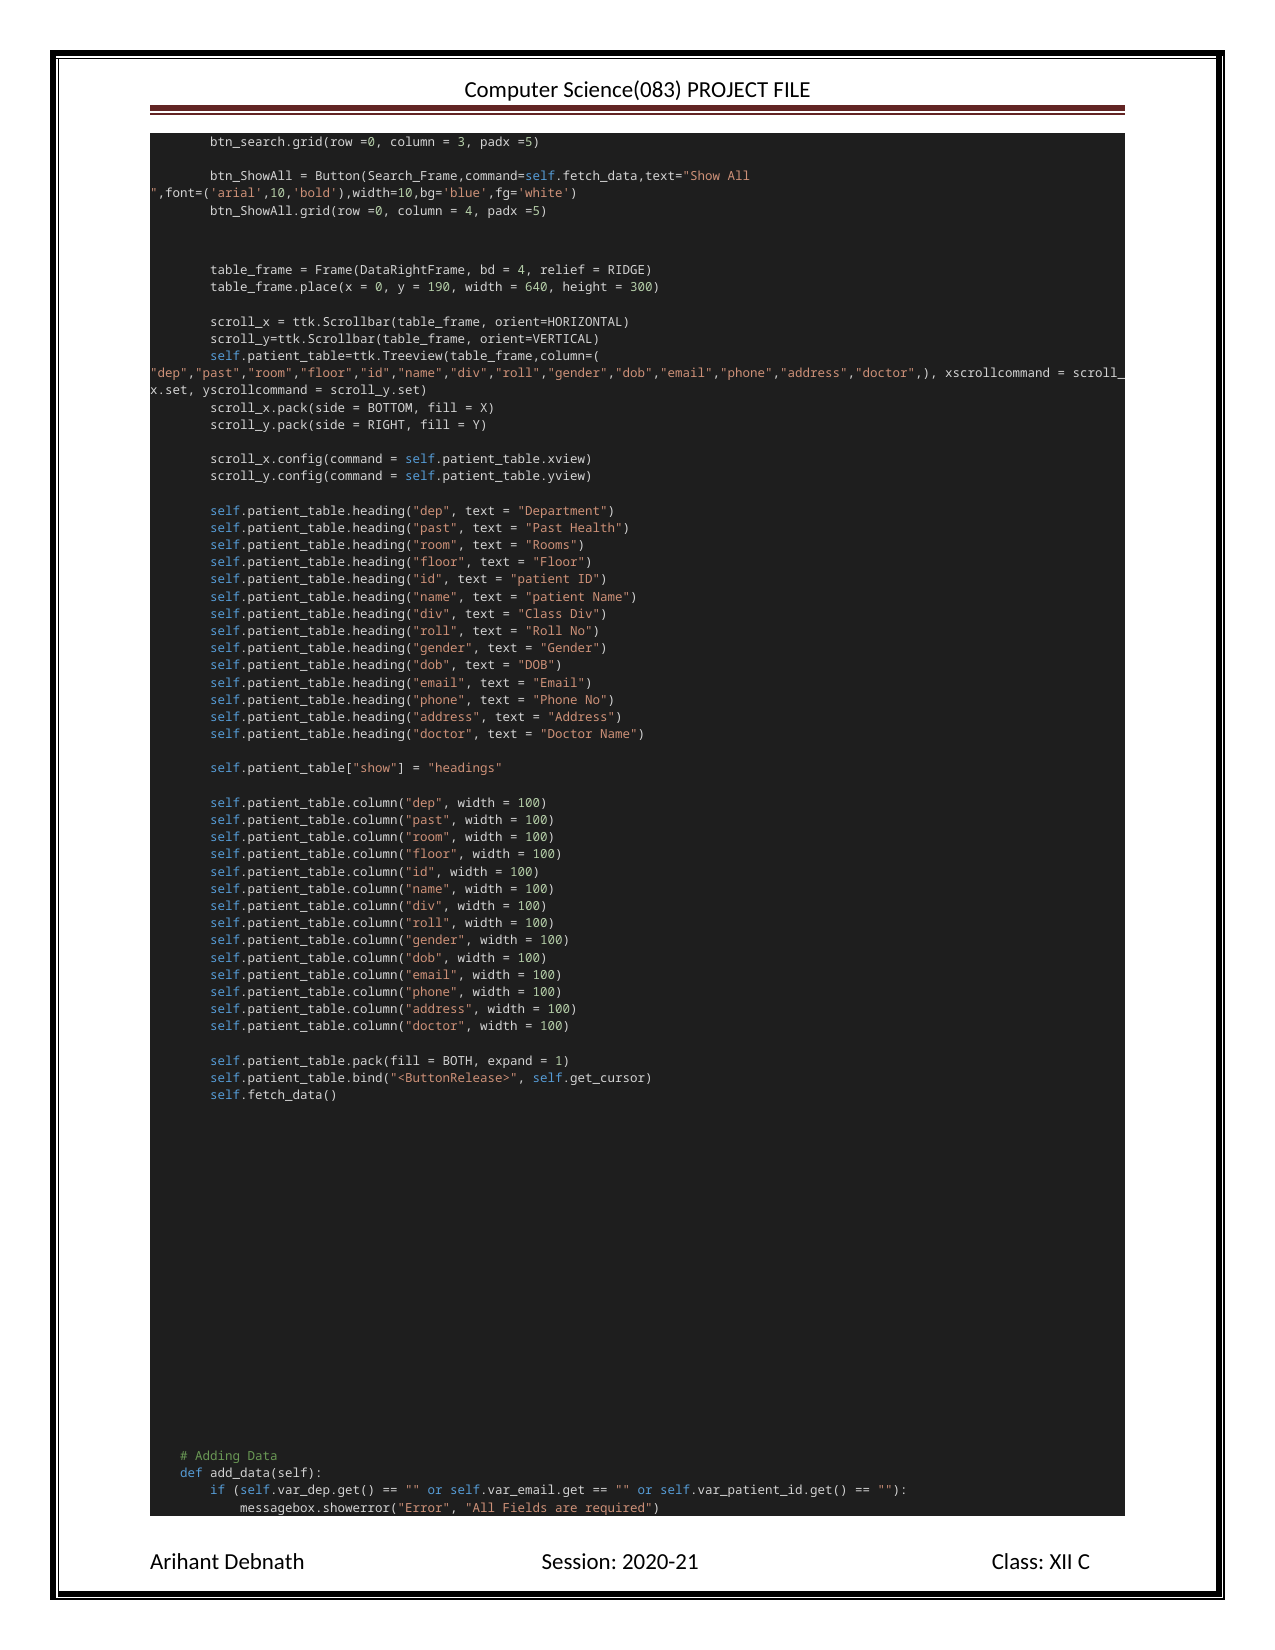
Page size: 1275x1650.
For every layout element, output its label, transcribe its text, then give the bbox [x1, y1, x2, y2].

text "dep","past","room","floor","id","name","div","roll","gender","dob","email","phone","address","doctor",), xscrollcommand = scroll_x.set, yscrollcommand = scroll_y.set) [150, 364, 1125, 398]
text # Adding Data [150, 1447, 1125, 1464]
text self.patient_table.column("address", width = 100) [150, 1000, 1125, 1017]
text messagebox.showerror("Error", "All Fields are required") [150, 1498, 1125, 1516]
text self.patient_table.heading("floor", text = "Floor") [150, 553, 1125, 570]
text scroll_y.config(command = self.patient_table.yview) [150, 467, 1125, 484]
text self.patient_table.column("past", width = 100) [150, 811, 1125, 828]
text self.patient_table.column("phone", width = 100) [150, 983, 1125, 1000]
text table_frame = Frame(DataRightFrame, bd = 4, relief = RIDGE) [150, 261, 1125, 278]
text scroll_x.config(command = self.patient_table.xview) [150, 450, 1125, 467]
text self.patient_table["show"] = "headings" [150, 759, 1125, 777]
text self.patient_table.column("dep", width = 100) [150, 794, 1125, 811]
text self.patient_table.heading("gender", text = "Gender") [150, 639, 1125, 656]
text scroll_x = ttk.Scrollbar(table_frame, orient=HORIZONTAL) [150, 313, 1125, 330]
text self.patient_table.heading("doctor", text = "Doctor Name") [150, 725, 1125, 742]
text self.patient_table.heading("name", text = "patient Name") [150, 588, 1125, 605]
text self.fetch_data() [150, 1086, 1125, 1103]
text self.patient_table.heading("address", text = "Address") [150, 708, 1125, 725]
text self.patient_table.heading("dob", text = "DOB") [150, 656, 1125, 673]
text self.patient_table.heading("past", text = "Past Health") [150, 519, 1125, 536]
text self.patient_table.column("room", width = 100) [150, 828, 1125, 845]
text scroll_x.pack(side = BOTTOM, fill = X) [150, 398, 1125, 416]
text self.patient_table=ttk.Treeview(table_frame,column=( [150, 347, 1125, 364]
text scroll_y.pack(side = RIGHT, fill = Y) [150, 416, 1125, 433]
text self.patient_table.pack(fill = BOTH, expand = 1) [150, 1052, 1125, 1069]
text self.patient_table.heading("dep", text = "Department") [150, 502, 1125, 519]
text self.patient_table.heading("id", text = "patient ID") [150, 570, 1125, 588]
text self.patient_table.heading("email", text = "Email") [150, 673, 1125, 691]
text scroll_y=ttk.Scrollbar(table_frame, orient=VERTICAL) [150, 330, 1125, 347]
text self.patient_table.column("div", width = 100) [150, 897, 1125, 914]
text self.patient_table.heading("room", text = "Rooms") [150, 536, 1125, 553]
text table_frame.place(x = 0, y = 190, width = 640, height = 300) [150, 278, 1125, 295]
text self.patient_table.column("doctor", width = 100) [150, 1017, 1125, 1034]
text btn_ShowAll = Button(Search_Frame,command=self.fetch_data,text="Show All",font=('arial',10,'bold'),width=10,bg='blue',fg='white') [150, 167, 1125, 202]
text self.patient_table.column("roll", width = 100) [150, 914, 1125, 931]
text self.patient_table.column("id", width = 100) [150, 863, 1125, 880]
text self.patient_table.bind("<ButtonRelease>", self.get_cursor) [150, 1069, 1125, 1086]
text self.patient_table.column("gender", width = 100) [150, 931, 1125, 948]
text self.patient_table.heading("roll", text = "Roll No") [150, 622, 1125, 639]
text btn_ShowAll.grid(row =0, column = 4, padx =5) [150, 202, 1125, 219]
text self.patient_table.column("email", width = 100) [150, 966, 1125, 983]
text if (self.var_dep.get() == "" or self.var_email.get == "" or self.var_patient_id.get() == ""): [150, 1481, 1125, 1498]
text self.patient_table.heading("div", text = "Class Div") [150, 605, 1125, 622]
text self.patient_table.column("floor", width = 100) [150, 845, 1125, 863]
text def add_data(self): [150, 1464, 1125, 1481]
text self.patient_table.column("name", width = 100) [150, 880, 1125, 897]
text btn_search.grid(row =0, column = 3, padx =5) [150, 133, 1125, 150]
text self.patient_table.heading("phone", text = "Phone No") [150, 691, 1125, 708]
text self.patient_table.column("dob", width = 100) [150, 948, 1125, 966]
